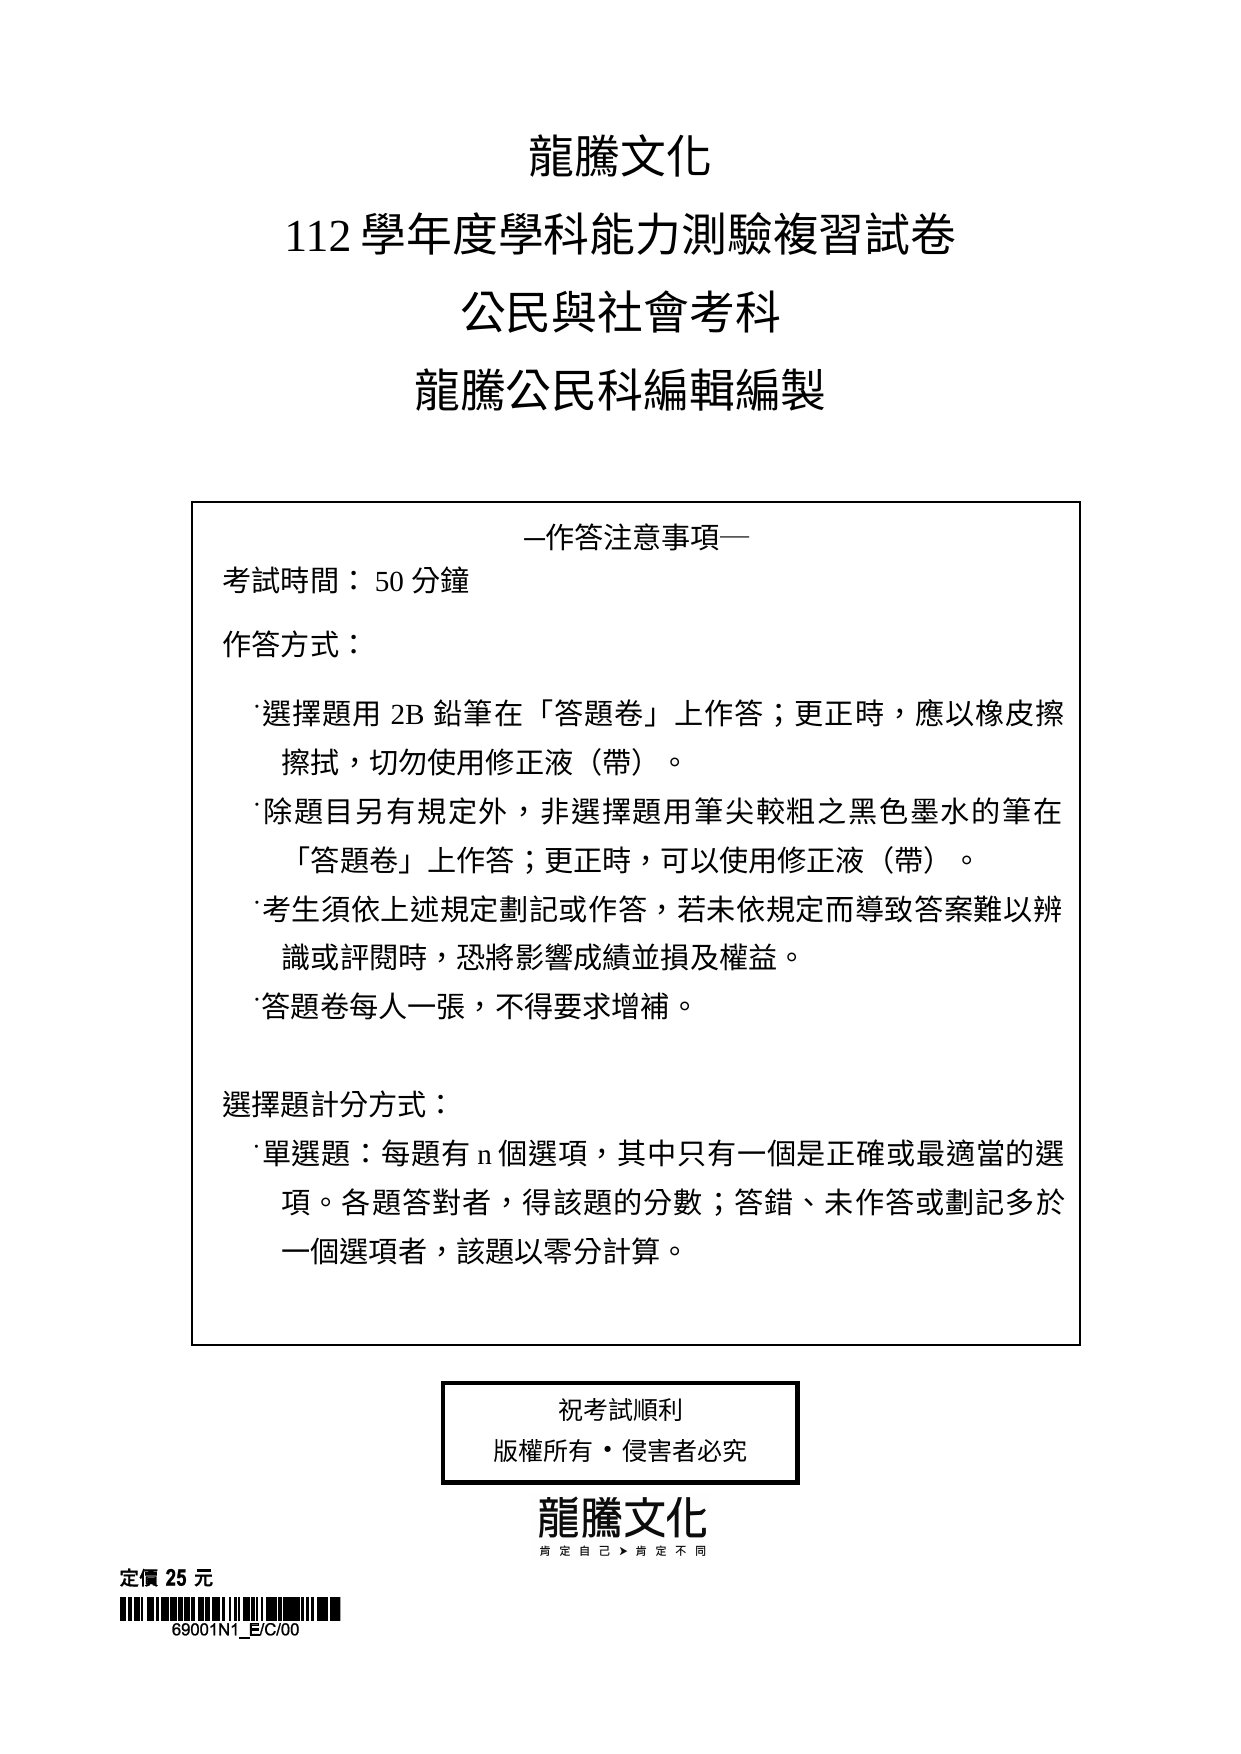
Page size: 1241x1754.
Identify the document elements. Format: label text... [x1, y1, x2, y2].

text 龍騰文化 [118, 115, 1122, 193]
text 公民與社會考科 [118, 271, 1122, 348]
picture [528, 1494, 712, 1561]
text 112學年度學科能力測驗複習試卷 [118, 193, 1122, 271]
text 龍騰公民科編輯編製 [118, 348, 1122, 426]
